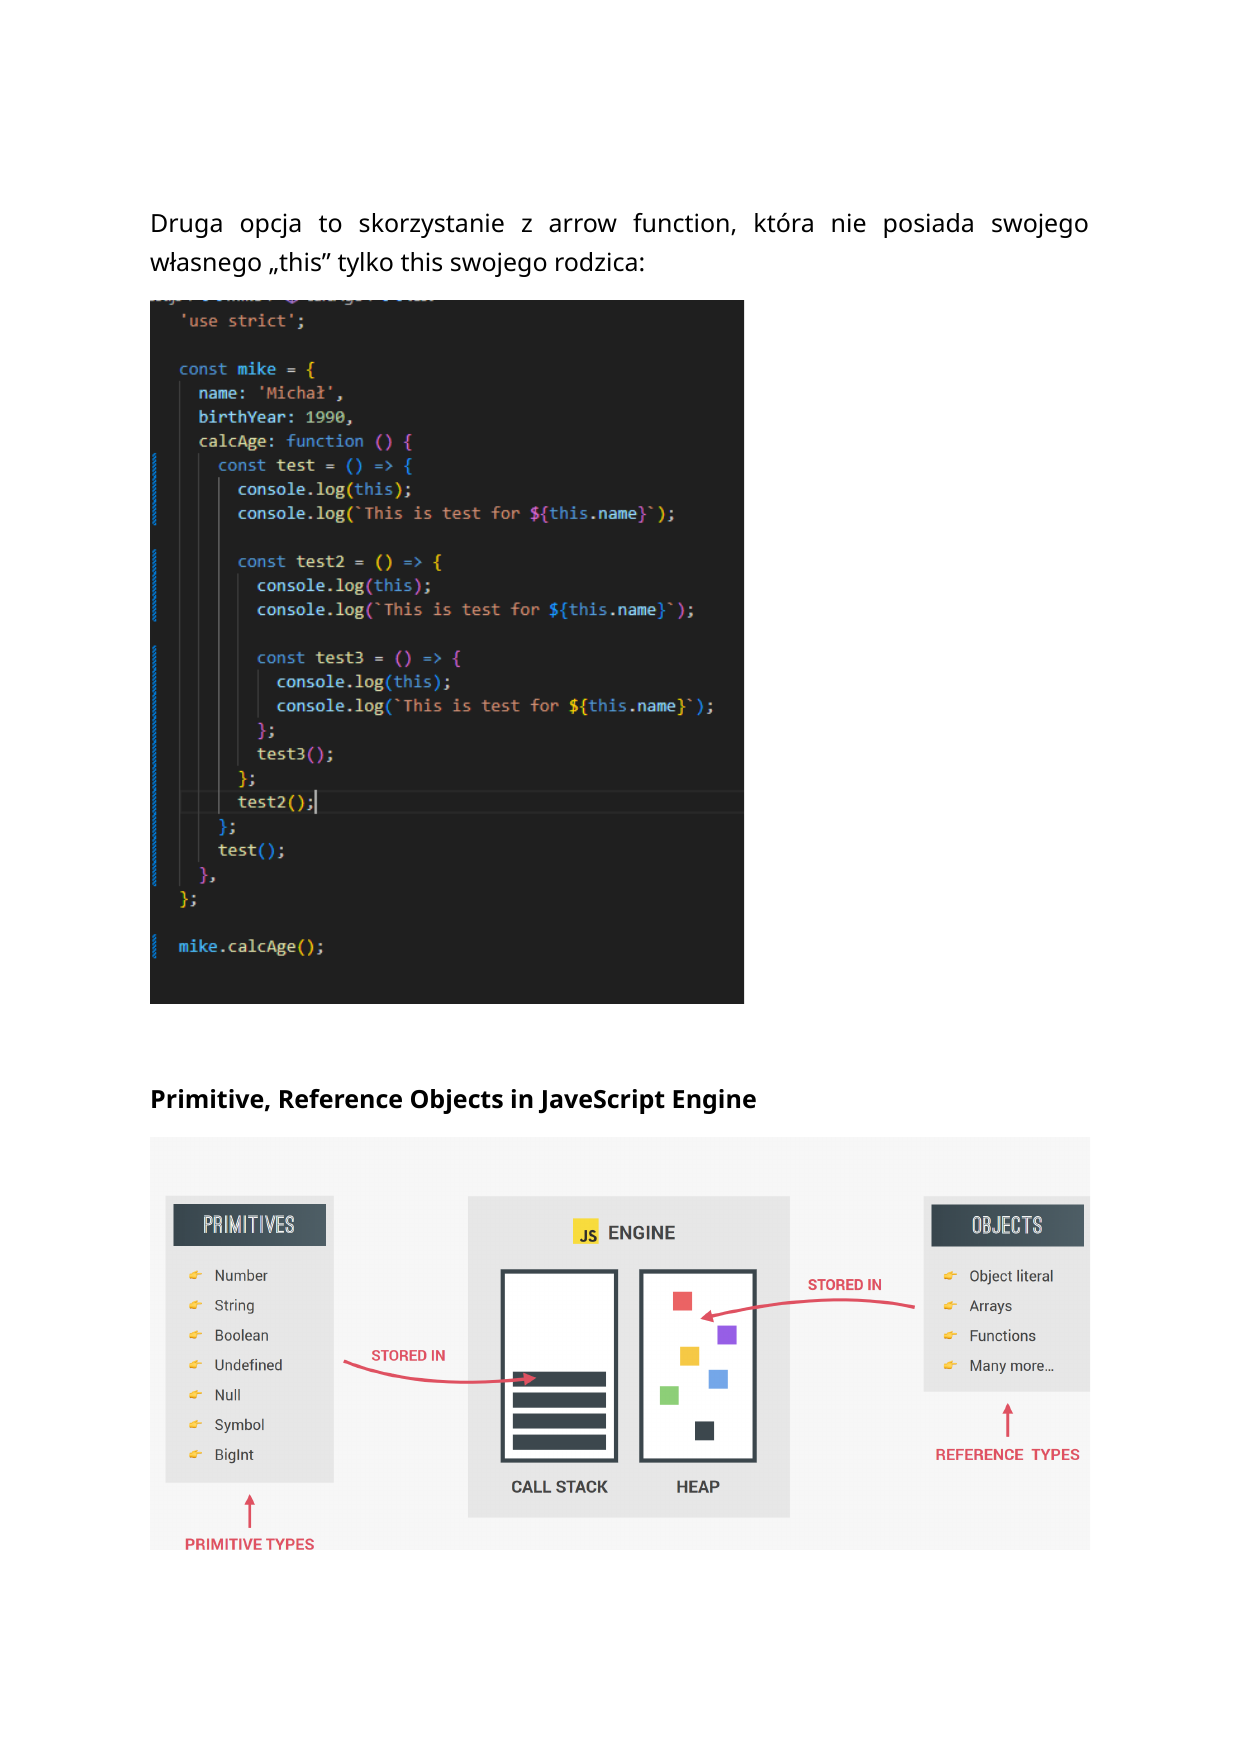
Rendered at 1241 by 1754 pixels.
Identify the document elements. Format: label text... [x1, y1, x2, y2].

text Primitive, Reference Objects in JaveScript Engine [150, 1081, 1090, 1116]
text Druga opcja to skorzystanie z arrow function, która nie posiada swojego własnego „this” tylko this swojego rodzica: [150, 206, 1090, 279]
picture [150, 300, 745, 1004]
picture [150, 1137, 1091, 1550]
